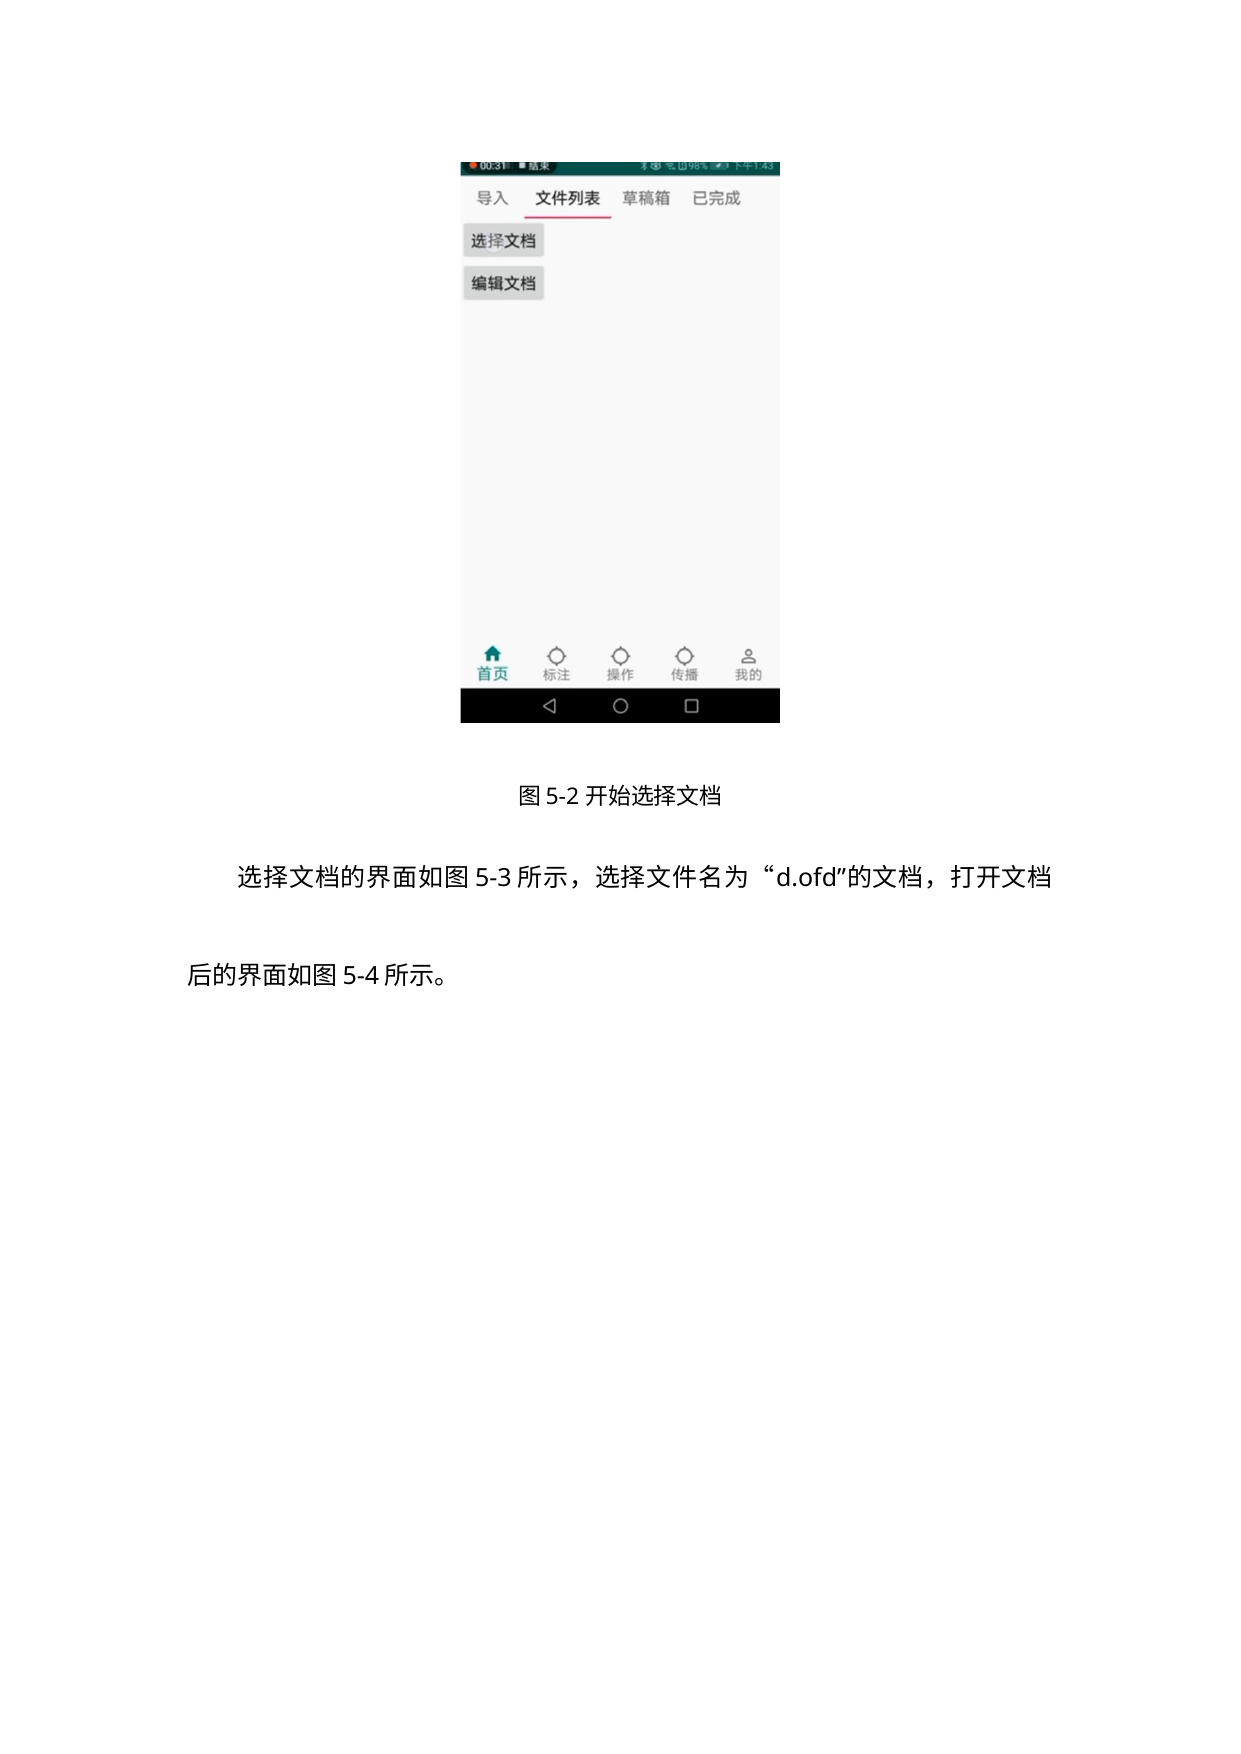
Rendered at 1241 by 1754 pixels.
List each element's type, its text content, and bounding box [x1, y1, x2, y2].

picture [460, 162, 780, 723]
text 图5-2 开始选择文档 [187, 762, 1053, 827]
text 选择文档的界面如图5-3所示，选择文件名为“d.ofd”的文档，打开文档后的界面如图5-4所示。 [187, 843, 1053, 1006]
